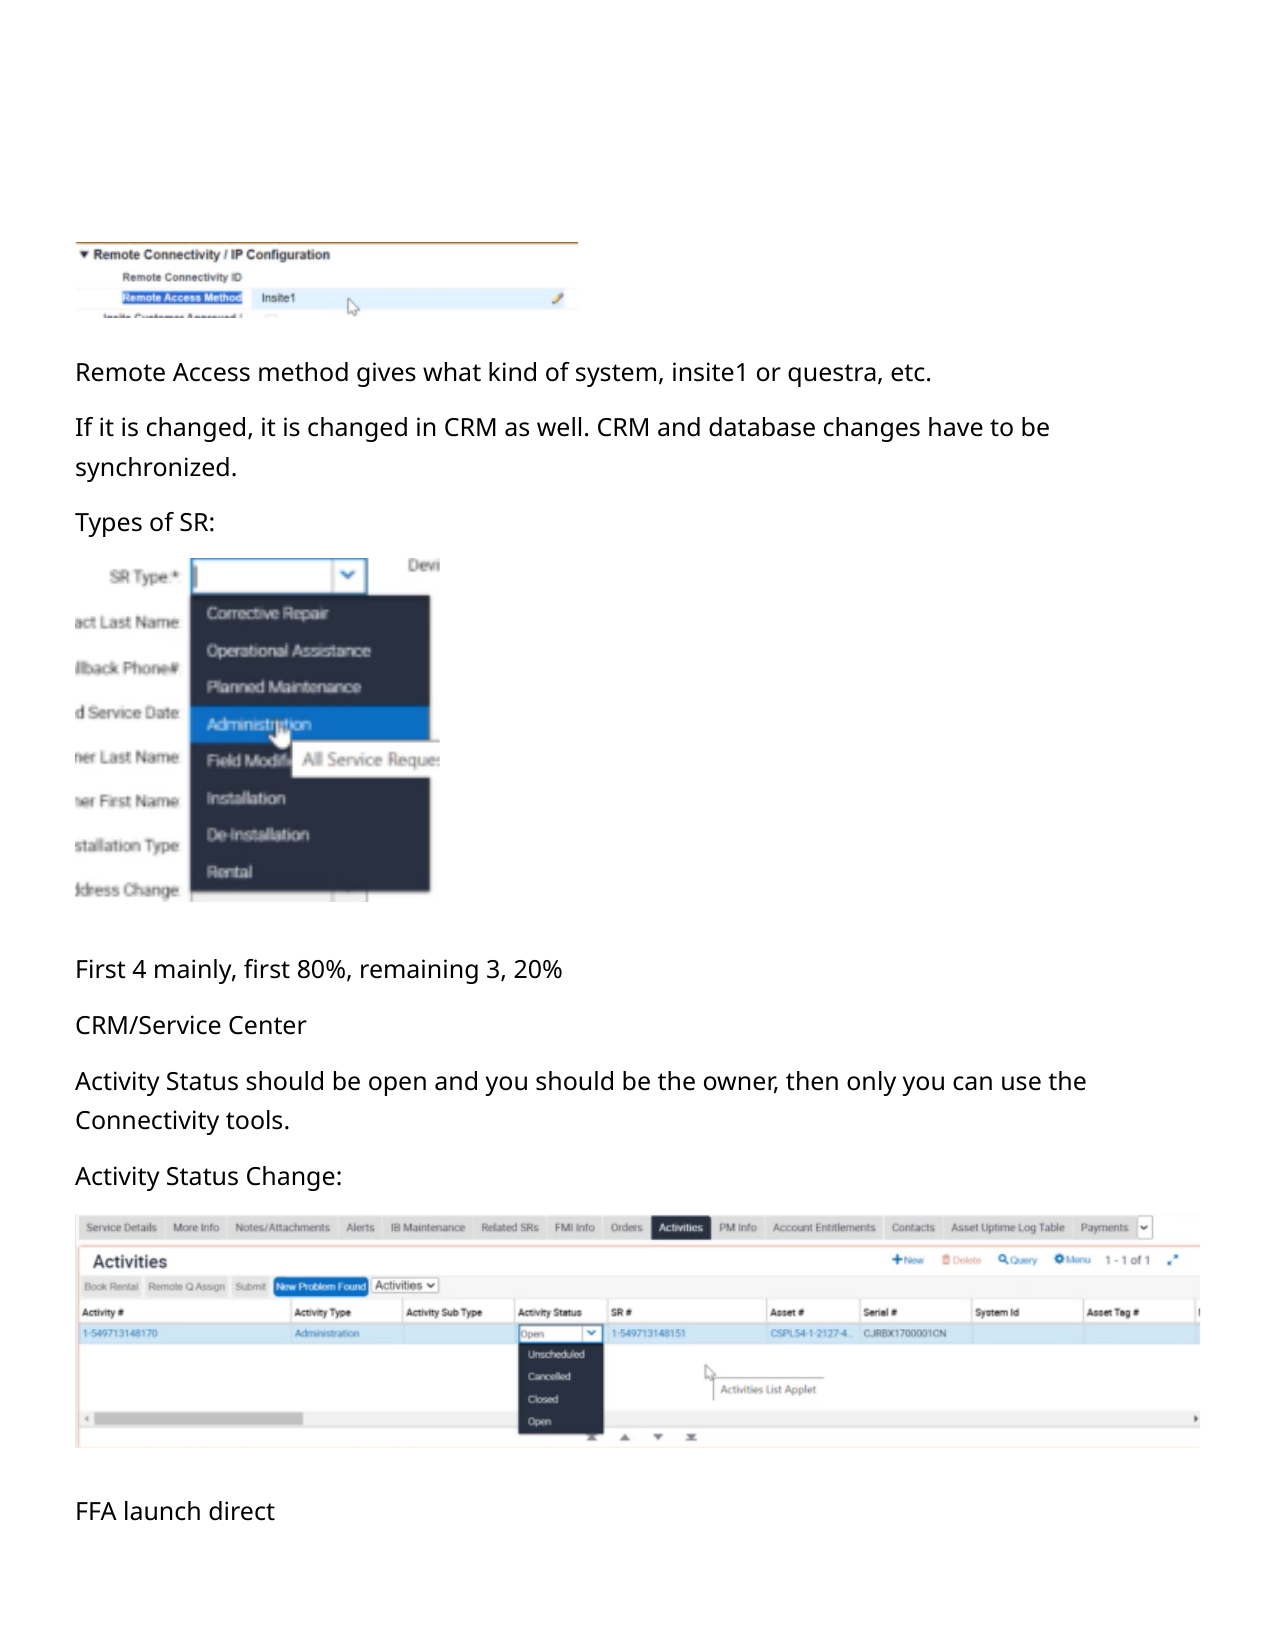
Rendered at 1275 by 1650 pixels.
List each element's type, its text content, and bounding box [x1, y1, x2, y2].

picture [75, 242, 579, 318]
text FFA launch direct [75, 1493, 1200, 1527]
text Activity Status Change: [75, 1158, 1200, 1192]
text If it is changed, it is changed in CRM as well. CRM and database changes have to be synchronized. [75, 410, 1200, 483]
text Remote Access method gives what kind of system, insite1 or questra, etc. [75, 354, 1200, 388]
picture [75, 1214, 1200, 1448]
picture [75, 558, 440, 902]
text Activity Status should be open and you should be the owner, then only you can use the Connectivity tools. [75, 1063, 1200, 1137]
text CRM/Service Center [75, 1007, 1200, 1042]
text Types of SR: [75, 505, 1200, 539]
text First 4 mainly, first 80%, remaining 3, 20% [75, 952, 1200, 986]
